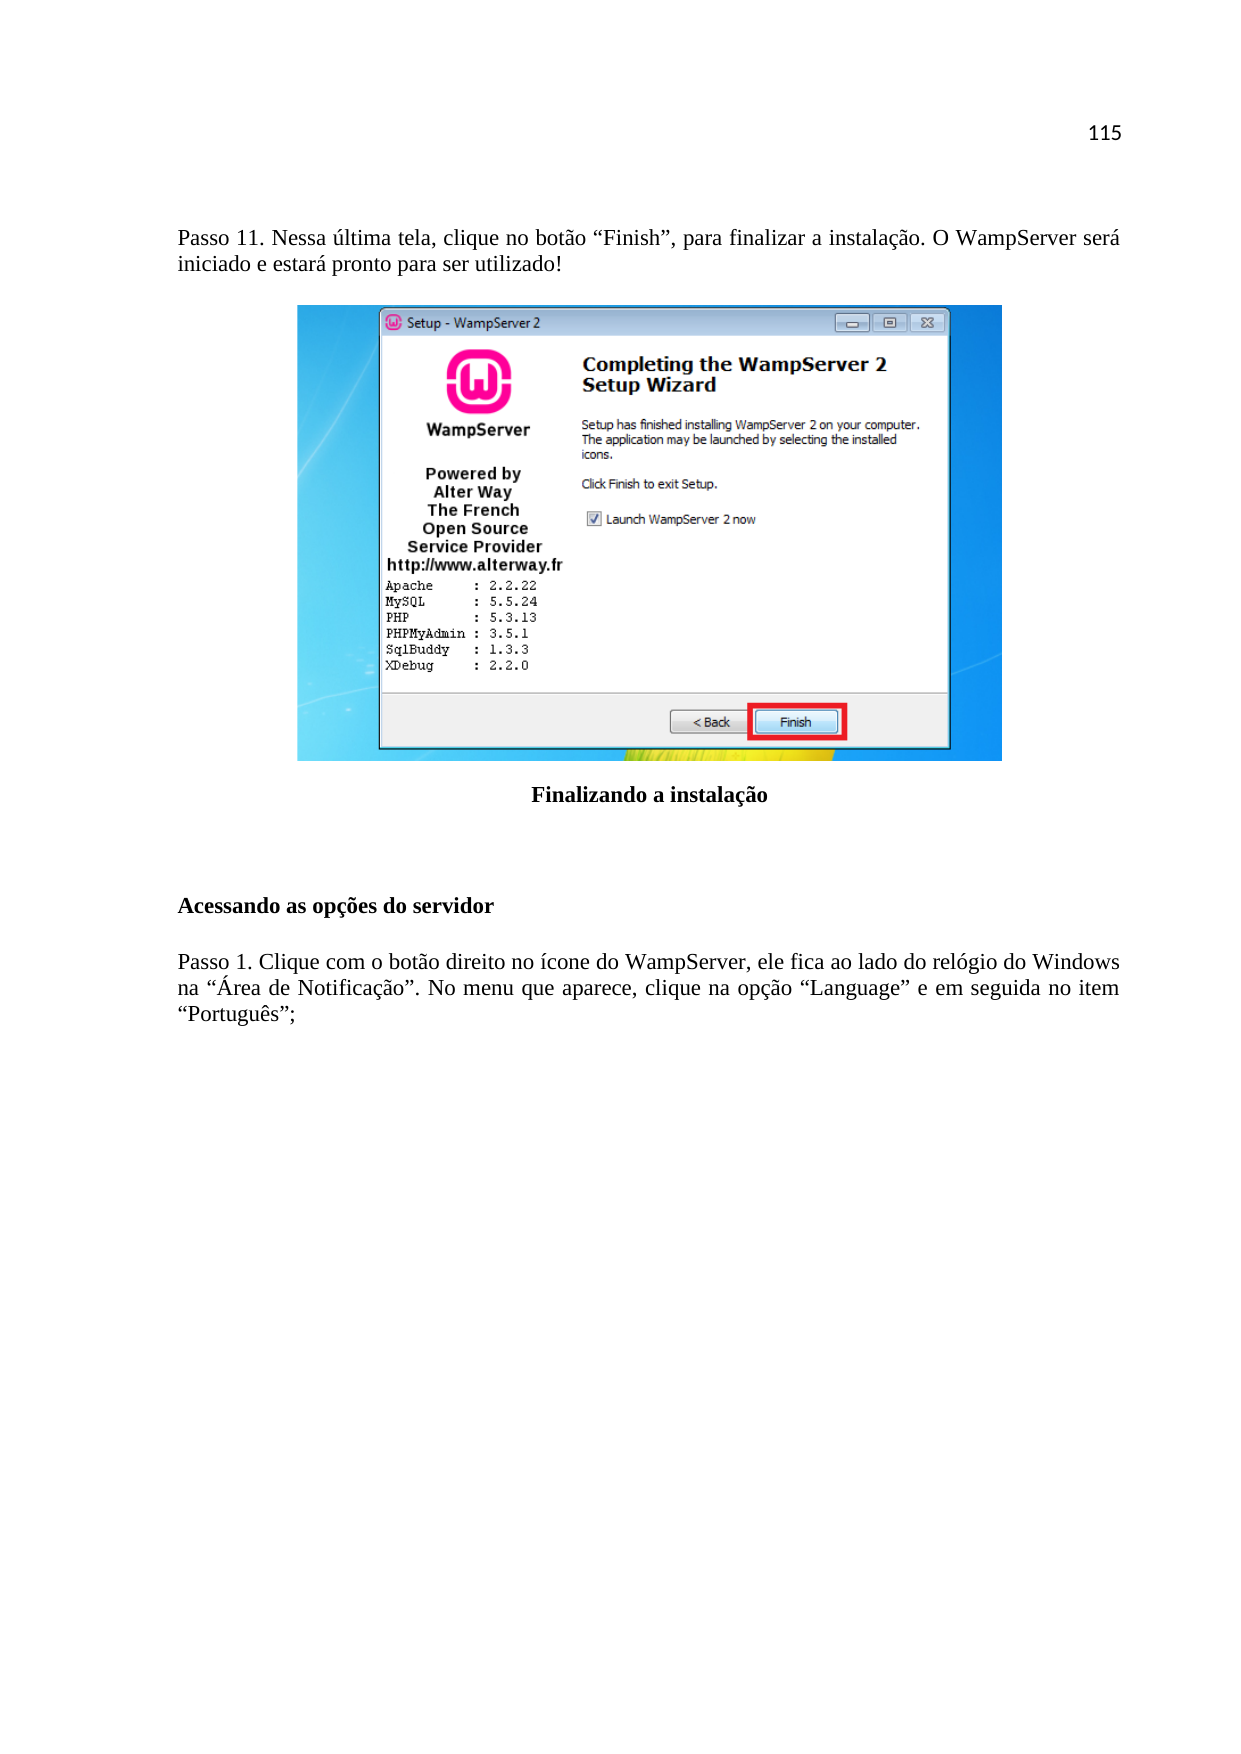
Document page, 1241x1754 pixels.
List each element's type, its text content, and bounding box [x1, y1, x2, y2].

text Passo 11. Nessa última tela, clique no botão “Finish”, para finalizar a instalação. O WampServer será iniciado e estará pronto para ser utilizado! [177, 224, 1122, 277]
text Passo 1. Clique com o botão direito no ícone do WampServer, ele fica ao lado do relógio do Windows na “Área de Notificação”. No menu que aparece, clique na opção “Language” e em seguida no item “Português”; [177, 948, 1122, 1027]
picture [297, 305, 1002, 761]
text Finalizando a instalação [177, 781, 1122, 808]
text Acessando as opções do servidor [177, 892, 1122, 919]
